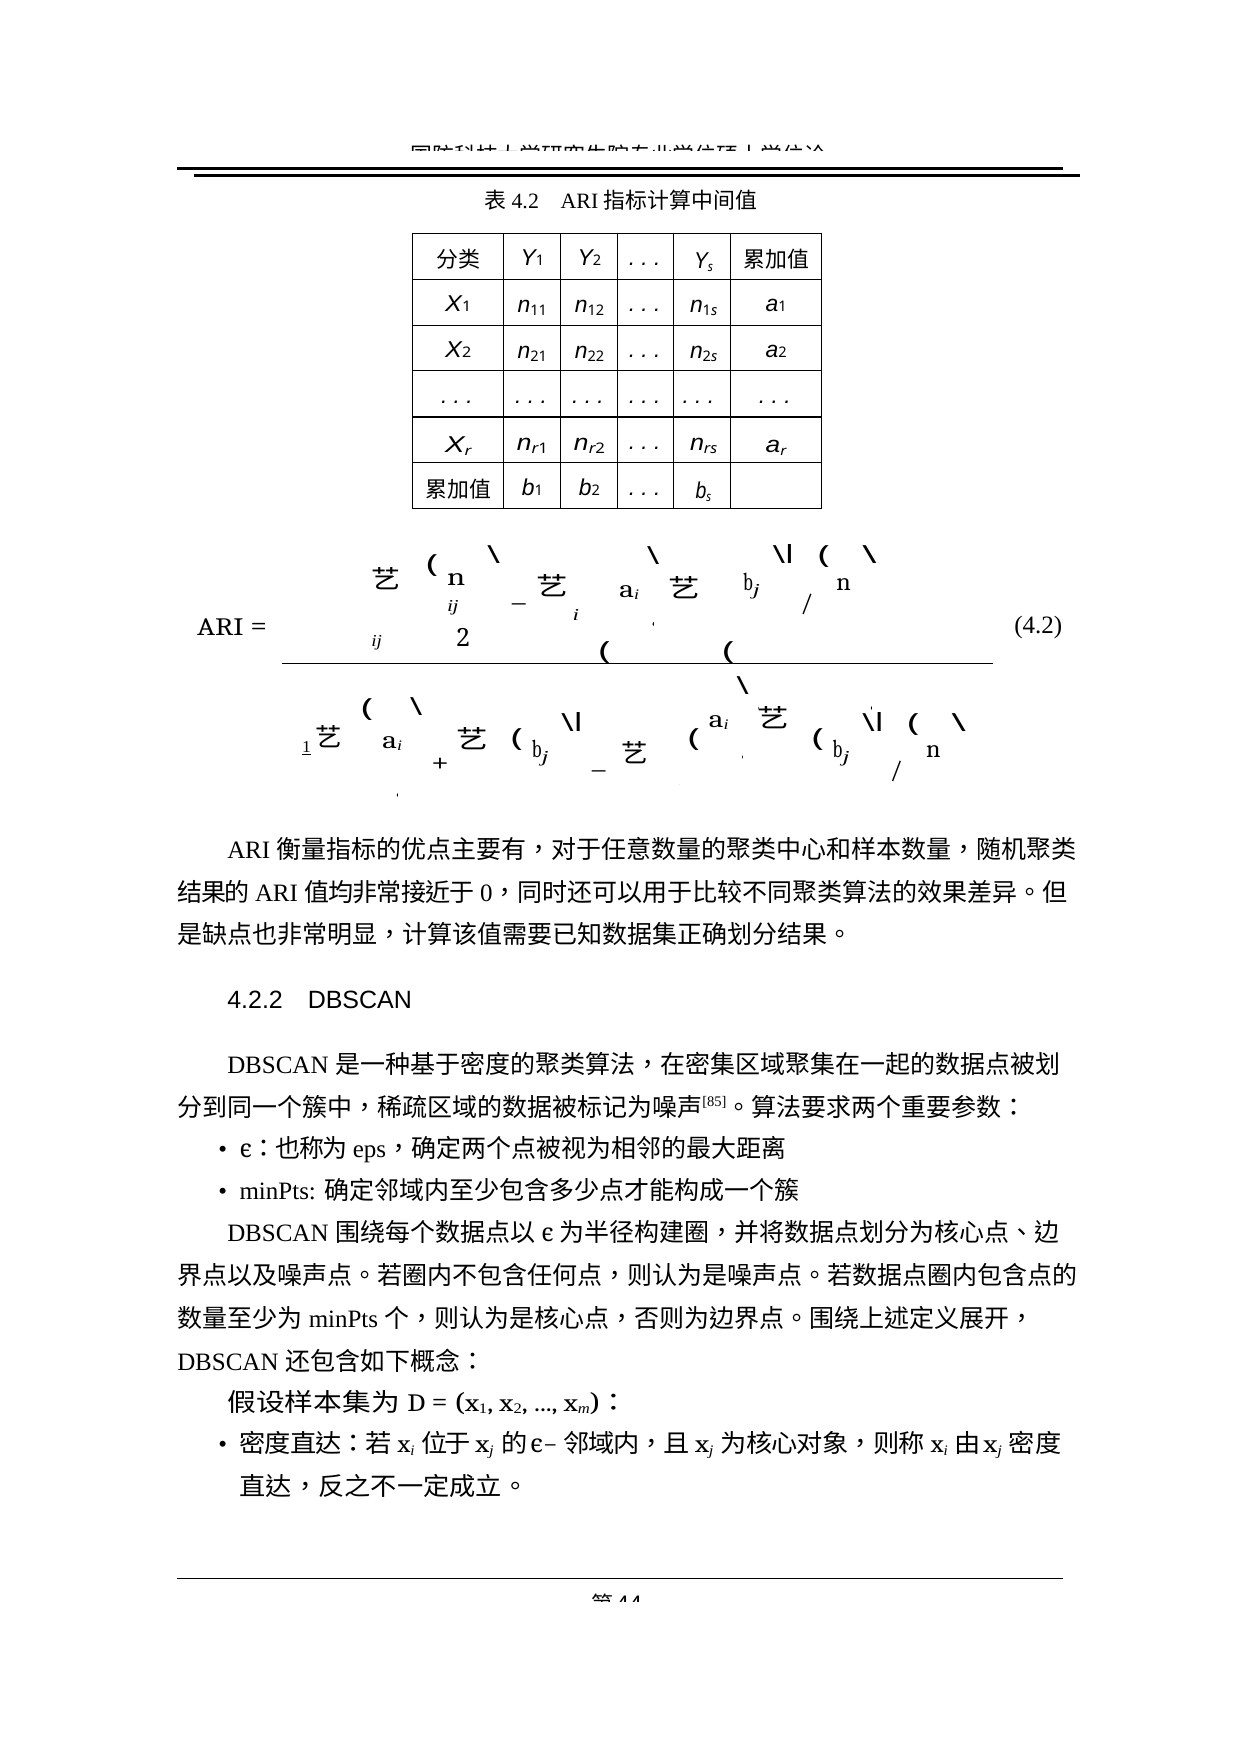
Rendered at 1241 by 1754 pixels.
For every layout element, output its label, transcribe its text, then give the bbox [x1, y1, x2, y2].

table_cell . . . [618, 326, 673, 370]
table_cell . . . [504, 371, 560, 416]
text ARI 衡量指标的优点主要有，对于任意数量的聚类中心和样本数量，随机聚类结果的 ARI 值均非常接近于 0，同时还可以用于比较不同聚类算法的效果差异。但是缺点也非常明显，计算该值需要已知数据集正确划分结果。 [177, 831, 1079, 951]
table_cell n21 [504, 326, 560, 370]
text 艺ij [371, 561, 411, 650]
text DBSCAN 围绕每个数据点以 ϵ 为半径构建圈，并将数据点划分为核心点、边界点以及噪声点。若圈内不包含任何点，则认为是噪声点。若数据点圈内包含点的数量至少为 minPts 个，则认为是核心点，否则为边界点。围绕上述定义展开， DBSCAN 还包含如下概念： [177, 1214, 1081, 1377]
list minPts: 确定邻域内至少包含多少点才能构成一个簇 [218, 1172, 1094, 1206]
list 密度直达：若 xi 位于 xj 的 ϵ− 邻域内，且 xj 为核心对象，则称 xi 由 xj 密度直达，反之不一定成立。 [218, 1426, 1063, 1503]
table_cell a1 [731, 280, 821, 324]
table_cell . . . [674, 371, 730, 416]
table_cell n11 [504, 280, 560, 324]
table_cell [731, 463, 821, 508]
table_cell ar [731, 418, 821, 462]
text ai \ 艺 [619, 538, 707, 604]
text DBSCAN 是一种基于密度的聚类算法，在密集区域聚集在一起的数据点被划分到同一个簇中，稀疏区域的数据被标记为噪声[85]。算法要求两个重要参数： [177, 1046, 1063, 1123]
list ϵ：也称为 eps，确定两个点被视为相邻的最大距离 [218, 1132, 1094, 1164]
table_cell . . . [618, 463, 673, 508]
table_cell b1 [504, 463, 560, 508]
text 表 4.2 ARI 指标计算中间值 [152, 185, 1088, 214]
table_cell . . . [731, 371, 821, 416]
table_cell b2 [561, 463, 617, 508]
table_header 累加值 [731, 234, 821, 278]
text nij [447, 562, 474, 615]
text \ − 艺i [487, 537, 584, 624]
table_cell . . . [618, 371, 673, 416]
table_cell X1 [413, 280, 503, 324]
text ai \ 艺 [709, 689, 796, 737]
table_cell n2s [674, 326, 730, 370]
text 2 [456, 627, 474, 652]
table_cell nrs [674, 418, 730, 462]
list DBSCAN [227, 985, 1094, 1014]
table_cell n22 [561, 326, 617, 370]
table_cell . . . [618, 280, 673, 324]
table_cell n12 [561, 280, 617, 324]
table_cell . . . [561, 371, 617, 416]
text 1 艺 [152, 689, 341, 756]
table_cell 累加值 [413, 463, 503, 508]
table_cell Xr [413, 418, 503, 462]
table_cell X2 [413, 326, 503, 370]
table_cell a2 [731, 326, 821, 370]
text bj \l / ( n \ [832, 689, 1094, 741]
text 假设样本集为 D = (x1, x2, ..., xm)： [227, 1386, 1094, 1418]
table_cell n1s [674, 280, 730, 324]
text ai \ + 艺 [382, 689, 496, 780]
table_header Y1 [504, 234, 560, 278]
text bj \l / ( n \ [743, 537, 907, 618]
table_cell . . . [618, 418, 673, 462]
table_cell . . . [413, 371, 503, 416]
table_header . . . [618, 234, 673, 278]
table_header 分类 [413, 234, 503, 278]
text bj \l − 艺 [532, 689, 673, 741]
table_header Ys [674, 234, 730, 278]
table_header Y2 [561, 234, 617, 278]
table_cell nr1 [504, 418, 560, 462]
table_cell nr2 [561, 418, 617, 462]
table_cell bs [674, 463, 730, 508]
